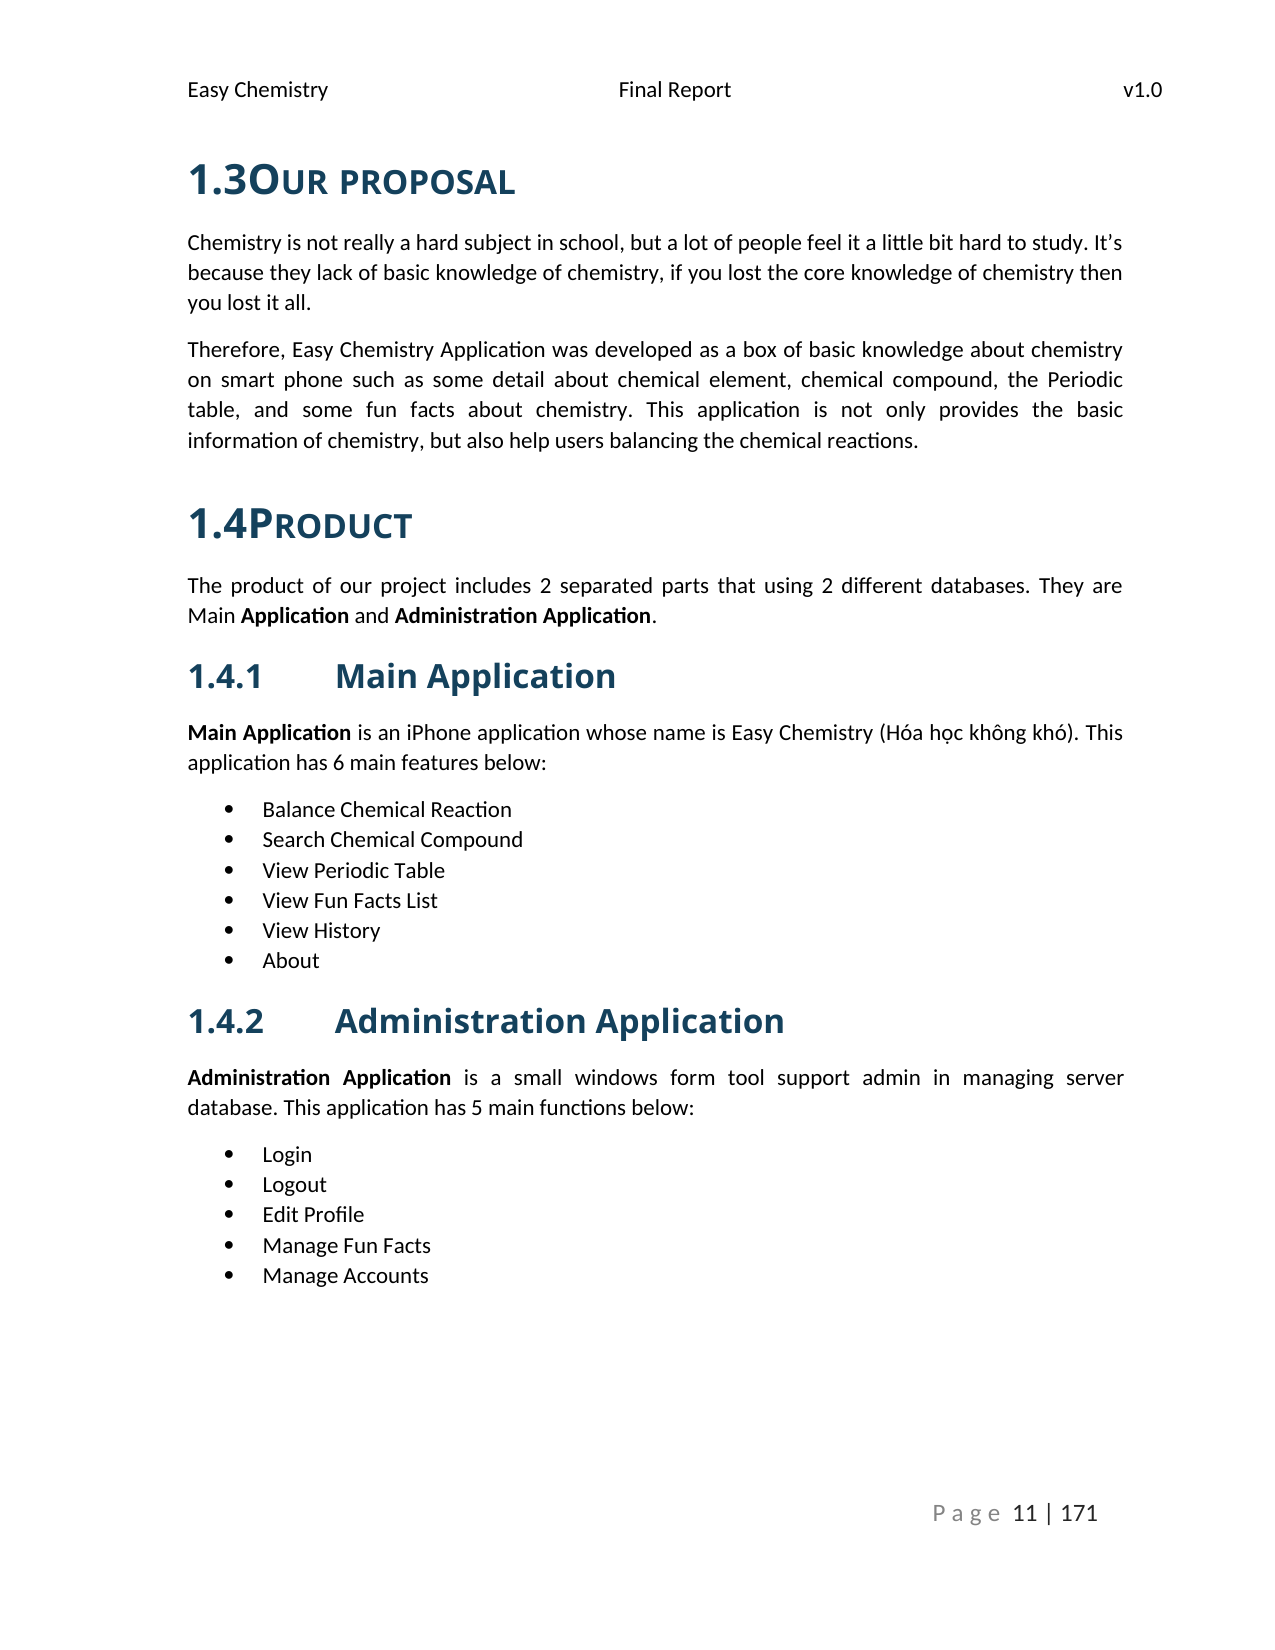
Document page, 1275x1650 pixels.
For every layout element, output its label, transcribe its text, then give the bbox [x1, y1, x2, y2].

subtitle Product [187, 493, 1125, 550]
list About [225, 946, 1125, 974]
list View History [225, 916, 1125, 944]
subtitle Our proposal [187, 150, 1125, 207]
list Login [225, 1140, 1125, 1168]
subtitle Main Application [187, 653, 1125, 698]
list View Fun Facts List [225, 886, 1125, 914]
text The product of our project includes 2 separated parts that using 2 different databases. They are Main Application and Administration Application. [187, 571, 1125, 630]
list Balance Chemical Reaction [225, 795, 1125, 823]
list View Periodic Table [225, 856, 1125, 884]
list Manage Fun Facts [225, 1231, 1125, 1259]
text Administration Application is a small windows form tool support admin in managing server database. This application has 5 main functions below: [187, 1063, 1125, 1121]
subtitle Administration Application [187, 997, 1125, 1043]
text Chemistry is not really a hard subject in school, but a lot of people feel it a little bit hard to study. It’s because they lack of basic knowledge of chemistry, if you lost the core knowledge of chemistry then you lost it all. [187, 228, 1125, 316]
text Therefore, Easy Chemistry Application was developed as a box of basic knowledge about chemistry on smart phone such as some detail about chemical element, chemical compound, the Periodic table, and some fun facts about chemistry. This application is not only provides the basic information of chemistry, but also help users balancing the chemical reactions. [187, 335, 1125, 454]
list Edit Profile [225, 1201, 1125, 1229]
list Manage Accounts [225, 1261, 1125, 1289]
list Logout [225, 1170, 1125, 1198]
text Main Application is an iPhone application whose name is Easy Chemistry (Hóa học không khó). This application has 6 main features below: [187, 718, 1125, 777]
list Search Chemical Compound [225, 826, 1125, 854]
